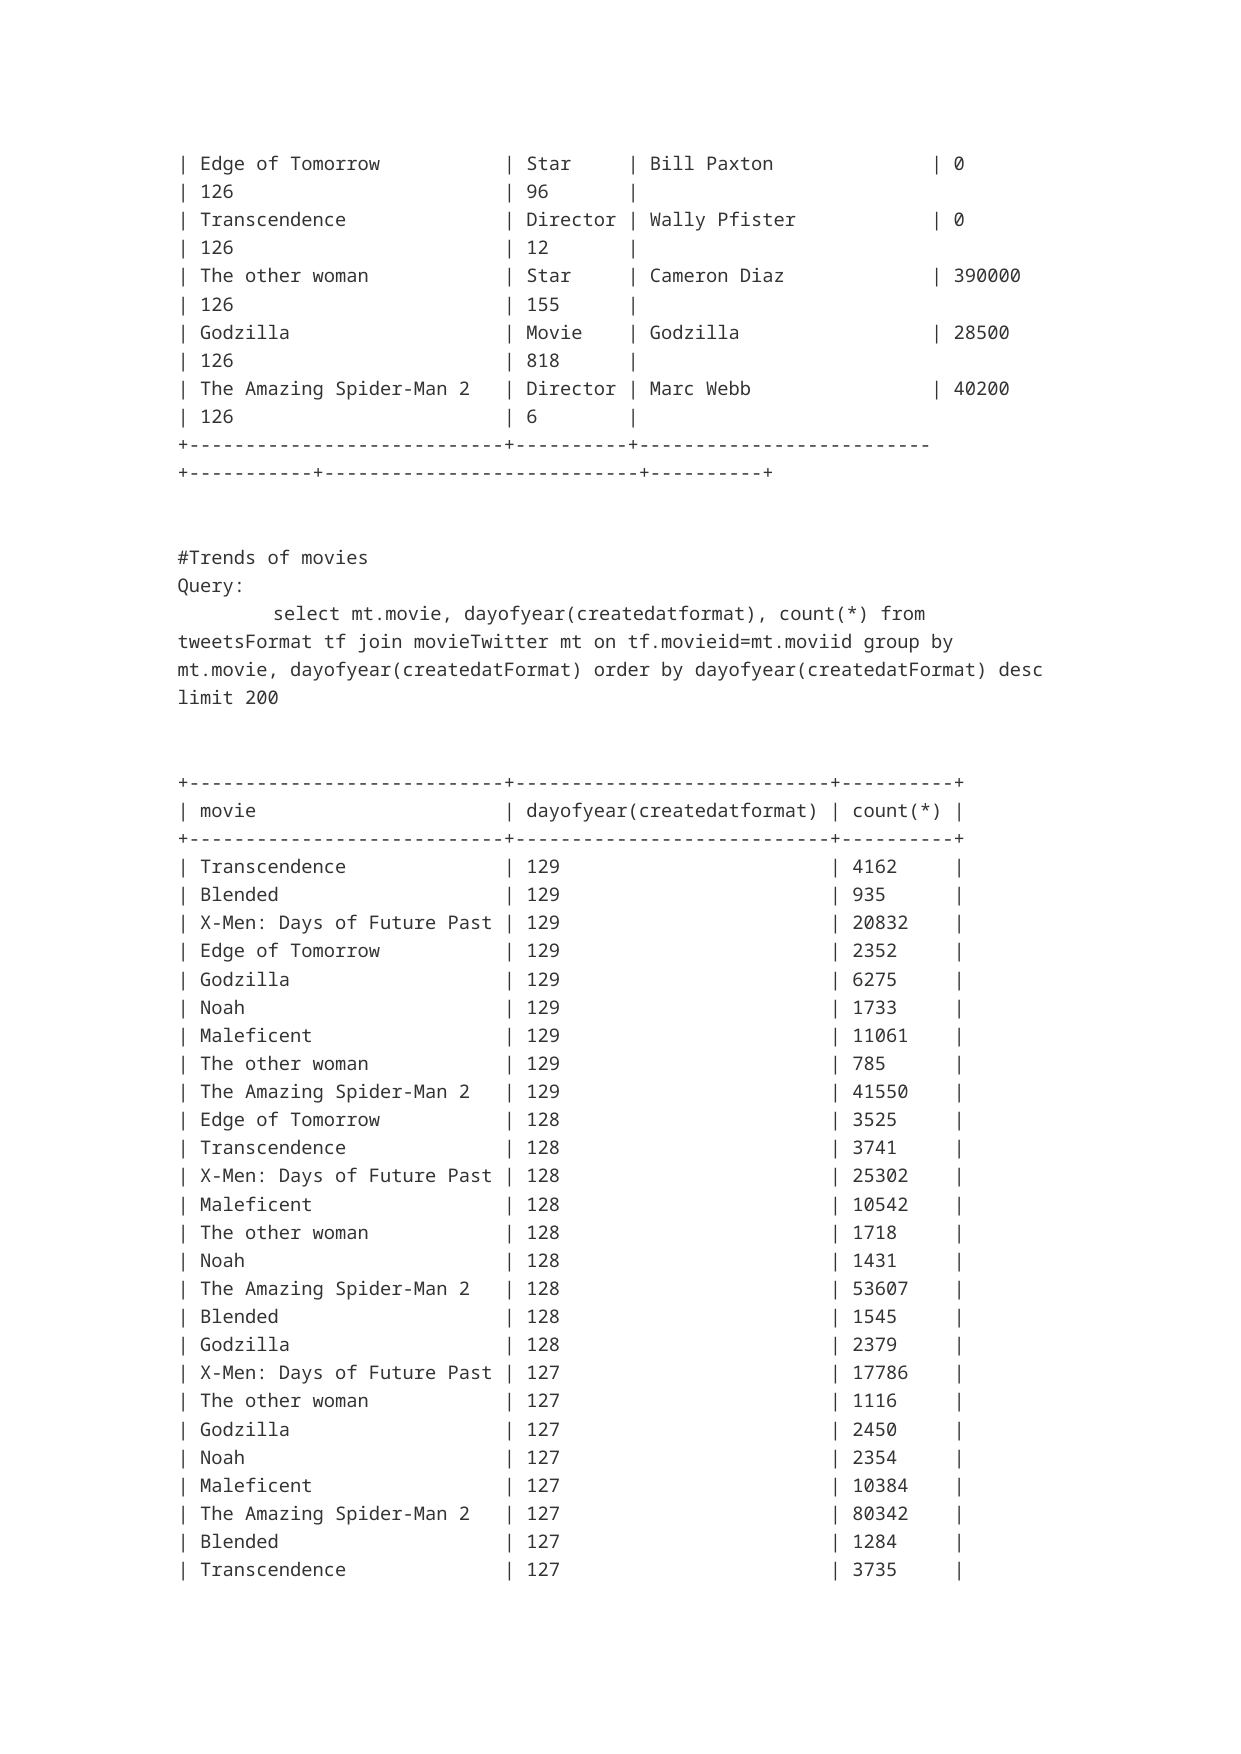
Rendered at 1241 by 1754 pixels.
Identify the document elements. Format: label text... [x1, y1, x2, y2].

text select mt.movie, dayofyear(createdatformat), count(*) from tweetsFormat tf join movieTwitter mt on tf.movieid=mt.moviid group by mt.movie, dayofyear(createdatFormat) order by dayofyear(createdatFormat) desc limit 200 [177, 598, 1063, 710]
text | movie | dayofyear(createdatformat) | count(*) | [177, 794, 1063, 823]
text | The other woman | 129 | 785 | [177, 1048, 1063, 1076]
text | Edge of Tomorrow | 128 | 3525 | [177, 1104, 1063, 1132]
text #Trends of movies [177, 541, 1063, 569]
text | Noah | 127 | 2354 | [177, 1441, 1063, 1469]
text +----------------------------+----------------------------+----------+ [177, 823, 1063, 851]
text | Edge of Tomorrow | Star | Bill Paxton | 0 | 126 | 96 | [177, 148, 1063, 204]
text | X-Men: Days of Future Past | 129 | 20832 | [177, 907, 1063, 935]
text | X-Men: Days of Future Past | 127 | 17786 | [177, 1357, 1063, 1385]
text | The Amazing Spider-Man 2 | 128 | 53607 | [177, 1273, 1063, 1301]
text | Godzilla | Movie | Godzilla | 28500 | 126 | 818 | [177, 316, 1063, 373]
text | The Amazing Spider-Man 2 | Director | Marc Webb | 40200 | 126 | 6 | [177, 373, 1063, 429]
text +----------------------------+----------+--------------------------+-----------+----------------------------+----------+ [177, 429, 1063, 485]
text | Transcendence | 127 | 3735 | [177, 1554, 1063, 1582]
text | Transcendence | Director | Wally Pfister | 0 | 126 | 12 | [177, 204, 1063, 260]
text | Noah | 129 | 1733 | [177, 991, 1063, 1019]
text | The other woman | 127 | 1116 | [177, 1385, 1063, 1413]
text | Noah | 128 | 1431 | [177, 1244, 1063, 1273]
text | The Amazing Spider-Man 2 | 129 | 41550 | [177, 1076, 1063, 1104]
text | The Amazing Spider-Man 2 | 127 | 80342 | [177, 1498, 1063, 1526]
text | Blended | 127 | 1284 | [177, 1526, 1063, 1554]
text | Transcendence | 128 | 3741 | [177, 1132, 1063, 1160]
text | Godzilla | 128 | 2379 | [177, 1329, 1063, 1357]
text Query: [177, 569, 1063, 598]
text | Maleficent | 129 | 11061 | [177, 1019, 1063, 1048]
text | Blended | 128 | 1545 | [177, 1301, 1063, 1329]
text | The other woman | 128 | 1718 | [177, 1216, 1063, 1244]
text | Maleficent | 128 | 10542 | [177, 1188, 1063, 1216]
text | Edge of Tomorrow | 129 | 2352 | [177, 935, 1063, 963]
text | Maleficent | 127 | 10384 | [177, 1469, 1063, 1498]
text | Transcendence | 129 | 4162 | [177, 851, 1063, 879]
text | Godzilla | 129 | 6275 | [177, 963, 1063, 991]
text | Godzilla | 127 | 2450 | [177, 1413, 1063, 1441]
text +----------------------------+----------------------------+----------+ [177, 766, 1063, 794]
text | X-Men: Days of Future Past | 128 | 25302 | [177, 1160, 1063, 1188]
text | The other woman | Star | Cameron Diaz | 390000 | 126 | 155 | [177, 260, 1063, 316]
text | Blended | 129 | 935 | [177, 879, 1063, 907]
